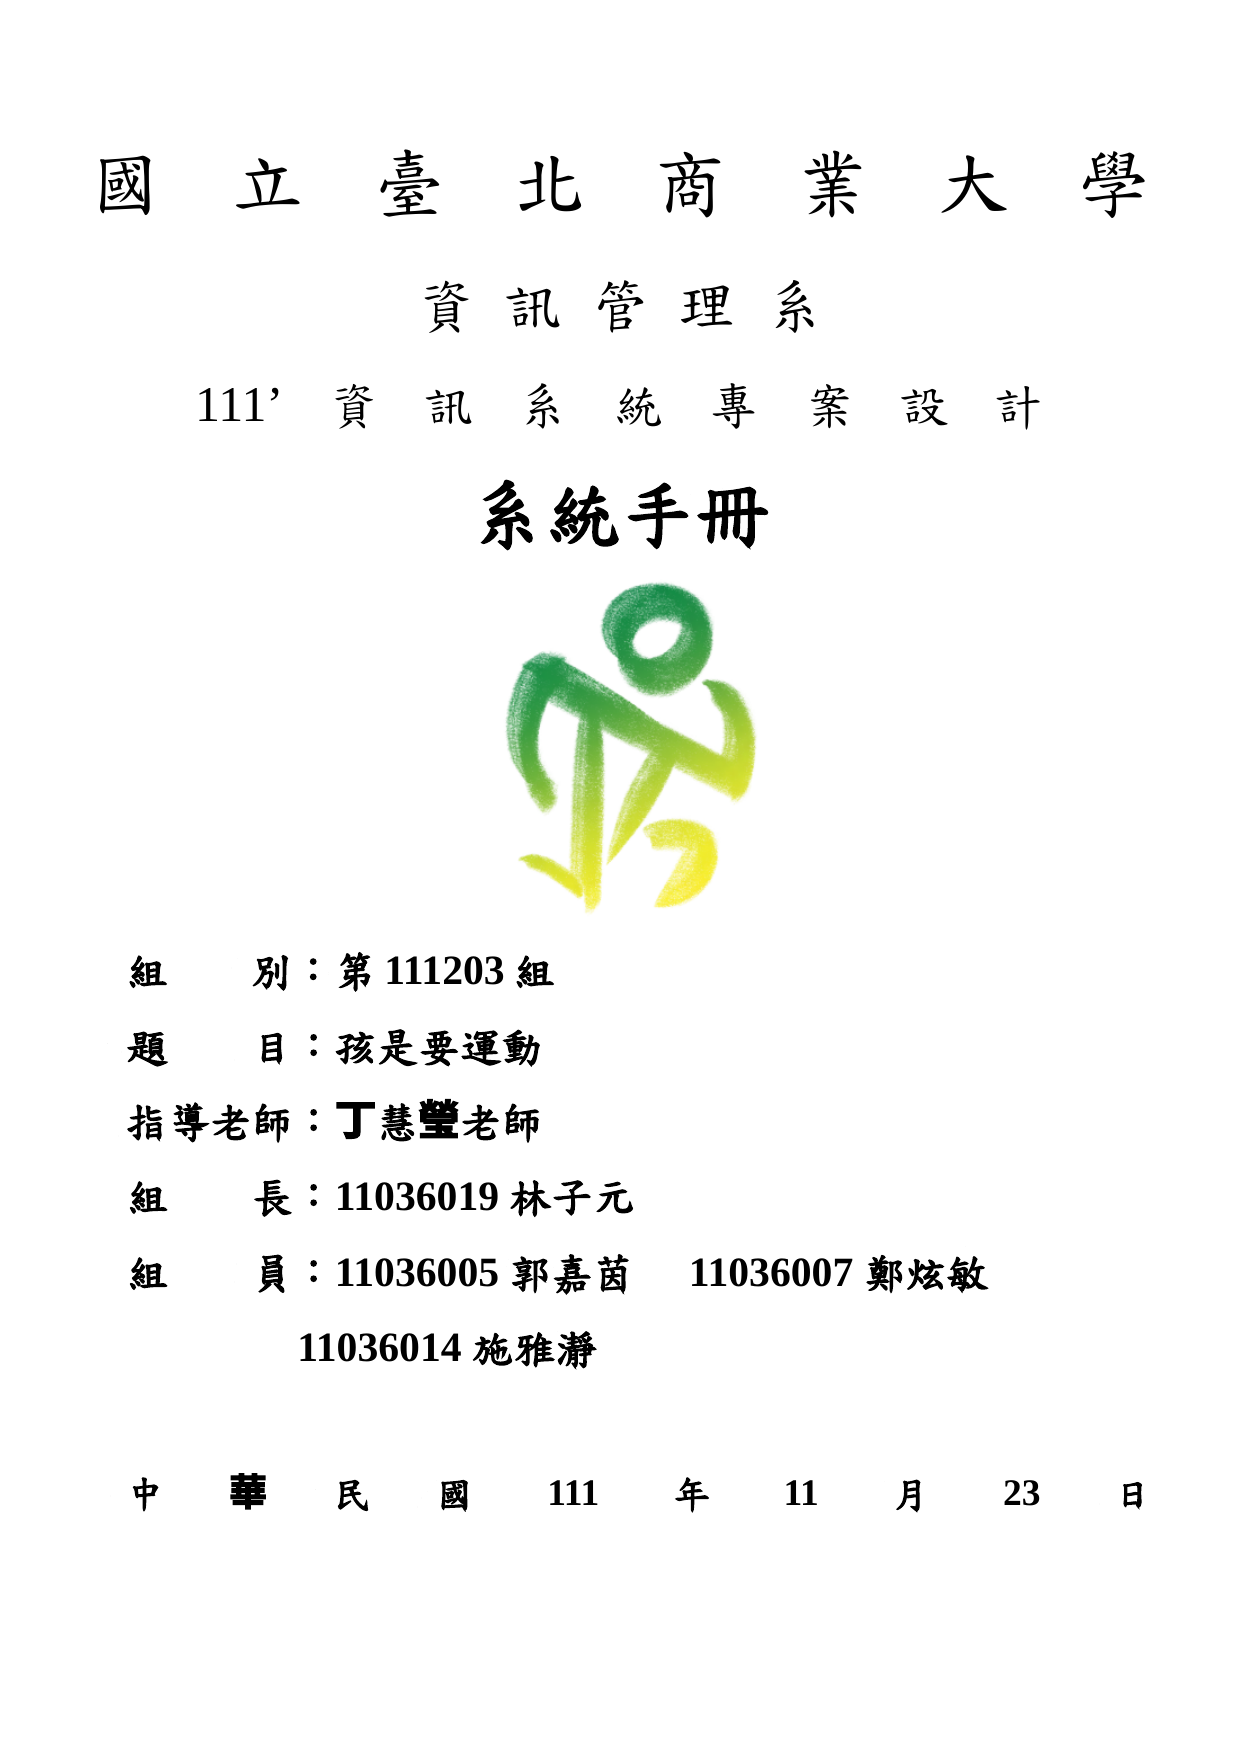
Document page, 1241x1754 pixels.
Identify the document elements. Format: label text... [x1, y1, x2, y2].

text 11036014 施雅瀞 [89, 1320, 1152, 1371]
text 指導老師：丁慧瑩老師 [126, 1093, 1152, 1143]
text 組 長：11036019 林子元 [126, 1168, 1152, 1219]
picture [460, 560, 794, 930]
text 中華民國111年11月23日 [126, 1468, 1152, 1514]
text 組 別：第111203組 [126, 942, 1152, 993]
text 系統手冊 [89, 462, 1152, 552]
text 111’資訊系統專案設計 [195, 371, 1045, 432]
text 組 員：11036005 郭嘉茵 11036007 鄭炫敏 [126, 1244, 1152, 1295]
text 資 訊 管 理 系 [89, 266, 1152, 336]
text 國立臺北商業大學 [89, 131, 1152, 221]
text 題 目：孩是要運動 [126, 1018, 1152, 1068]
